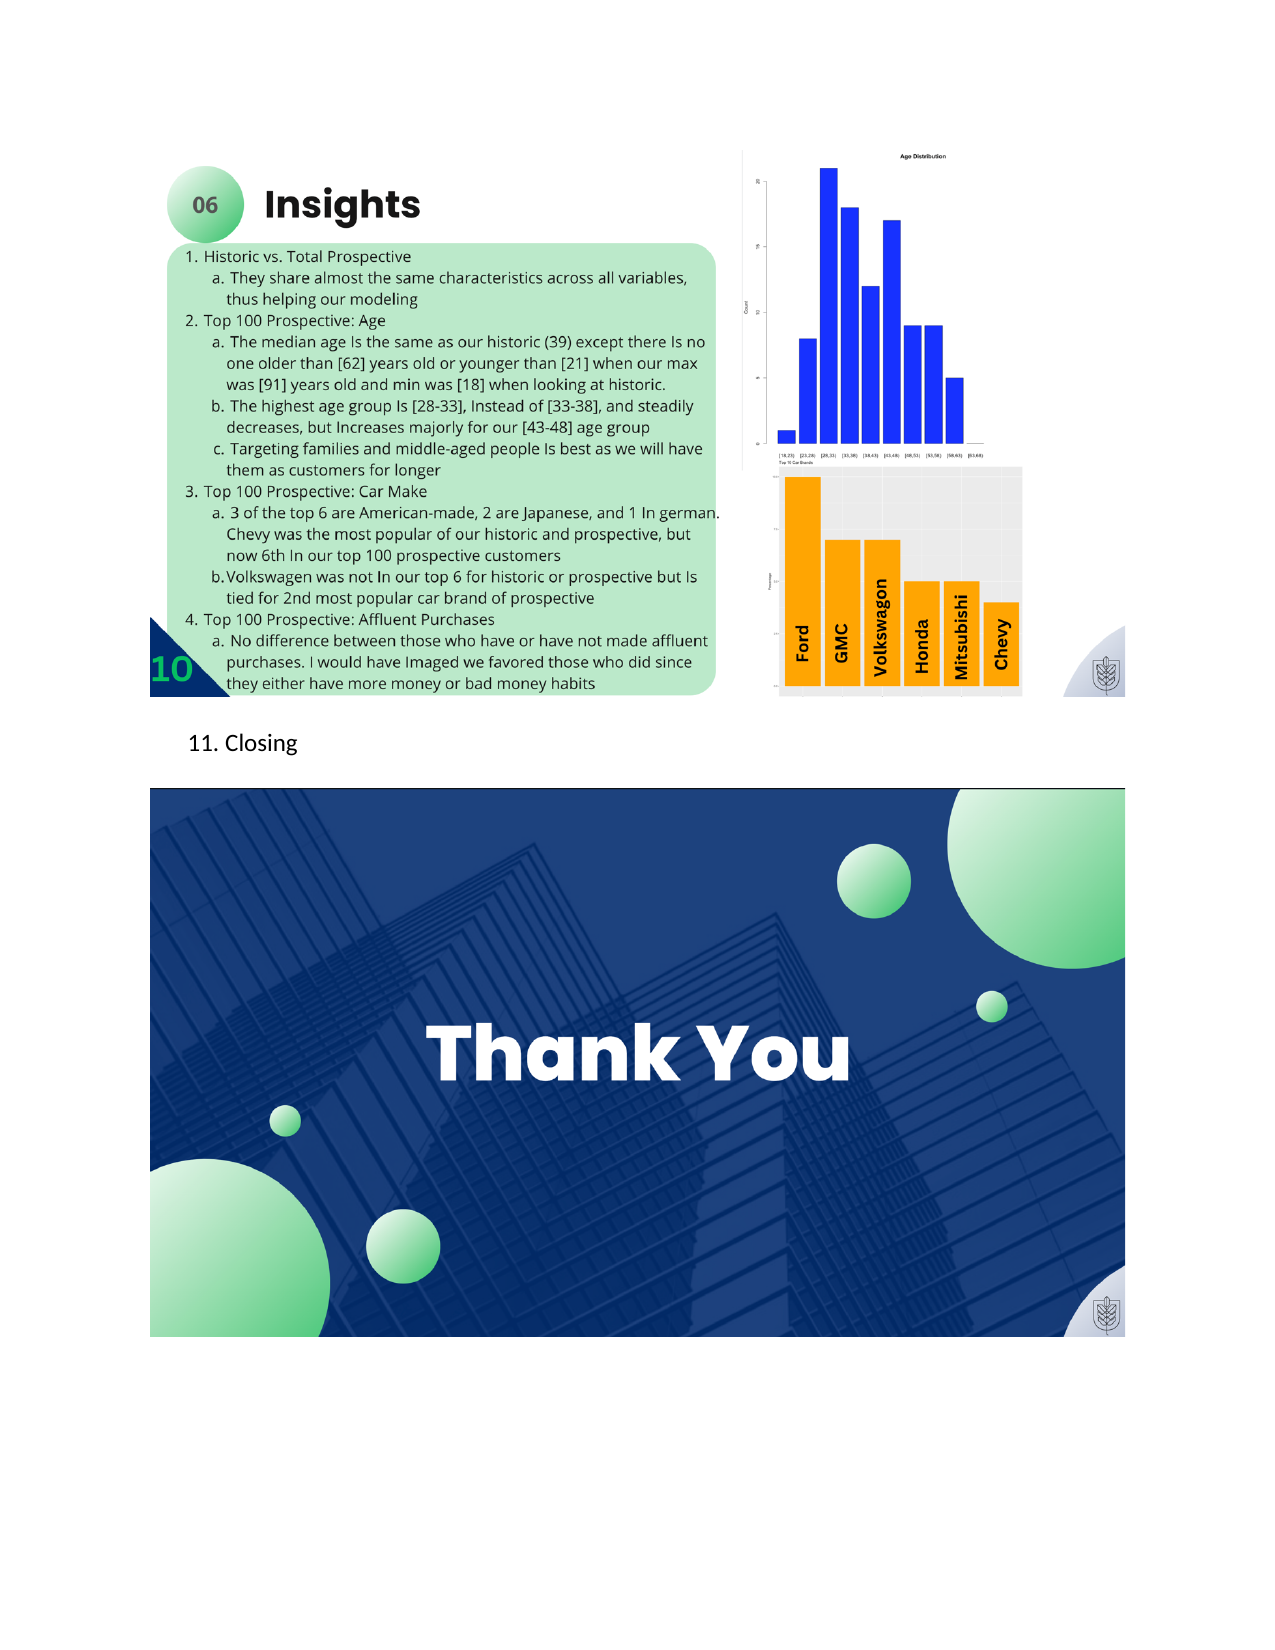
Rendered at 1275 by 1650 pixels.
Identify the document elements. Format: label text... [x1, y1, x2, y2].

picture [150, 150, 1125, 697]
picture [150, 788, 1125, 1337]
list Closing [187, 728, 1125, 758]
